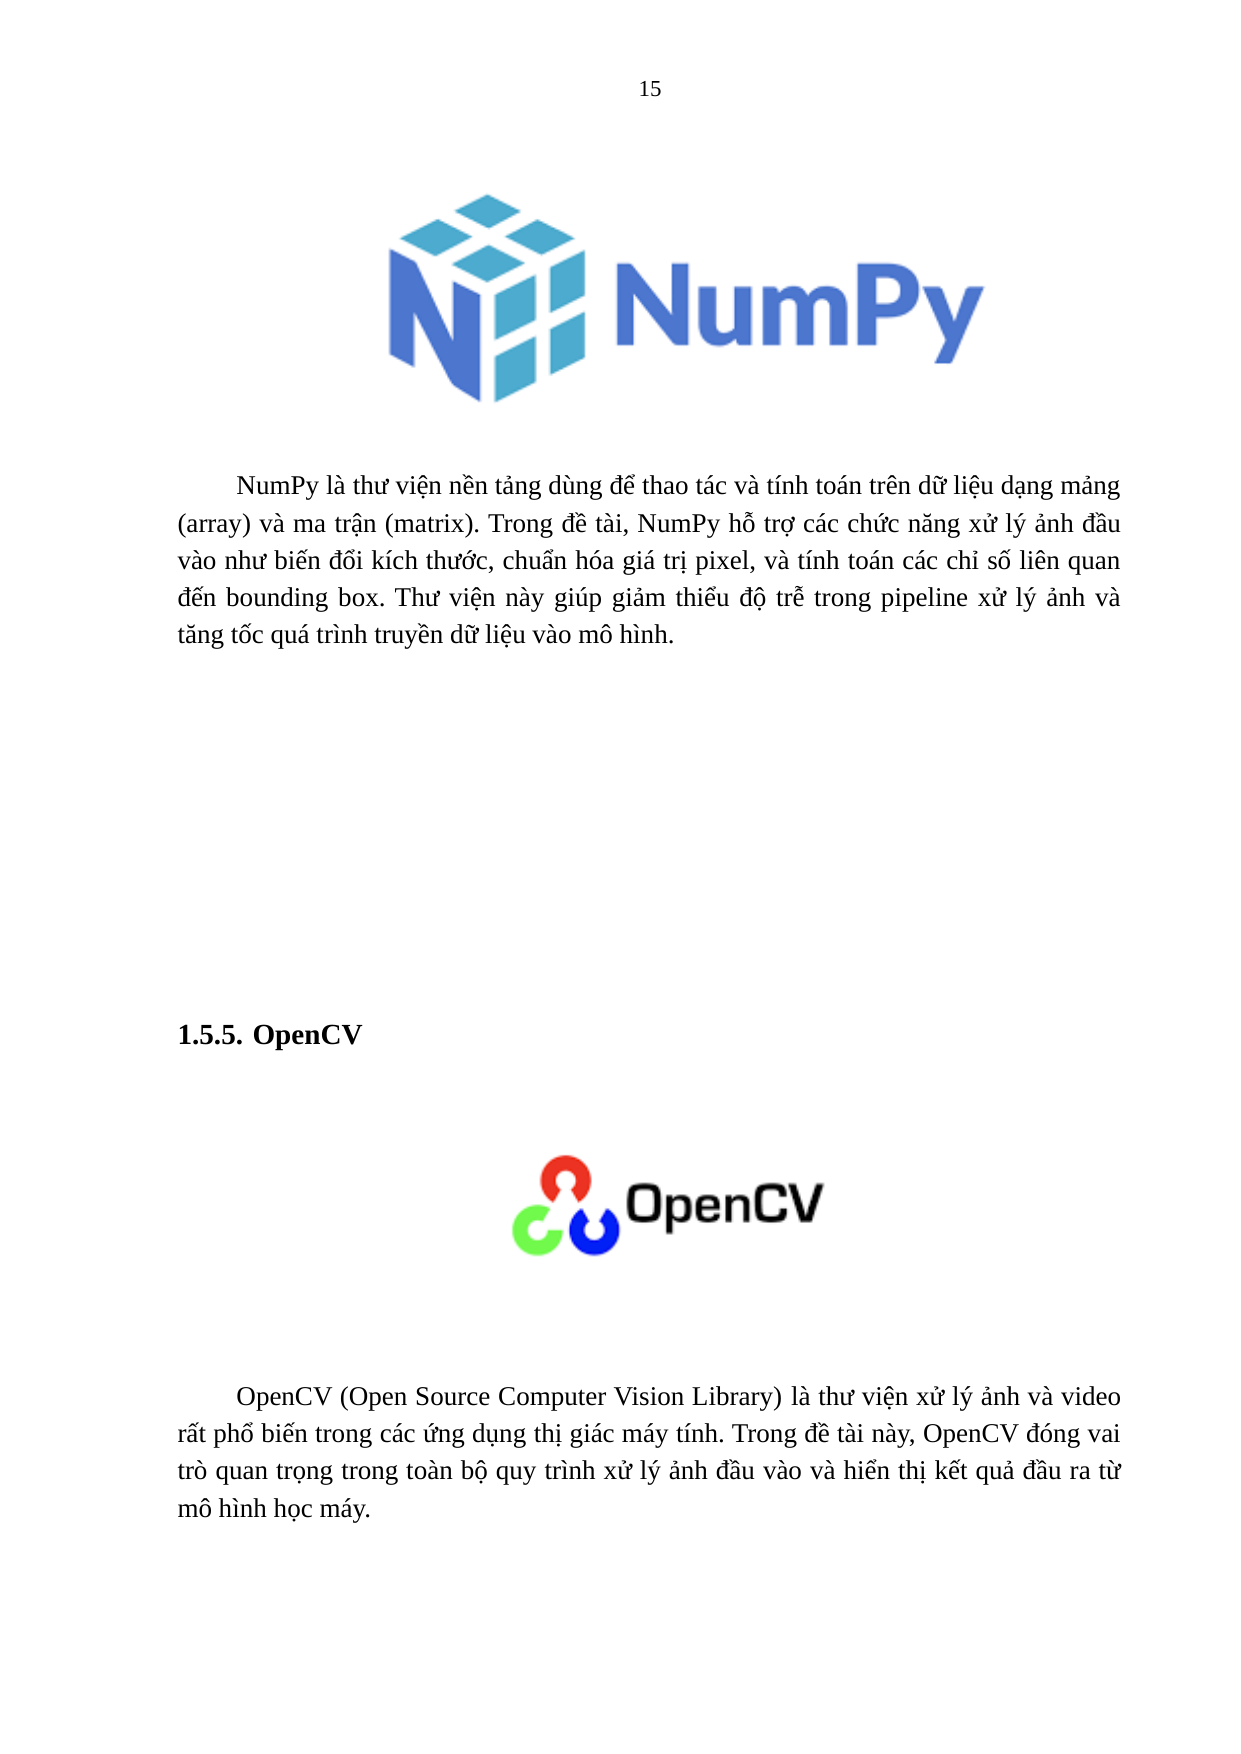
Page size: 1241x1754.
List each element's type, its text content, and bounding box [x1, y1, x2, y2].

list OpenCV [177, 1017, 1122, 1051]
text NumPy là thư viện nền tảng dùng để thao tác và tính toán trên dữ liệu dạng mảng (array) và ma trận (matrix). Trong đề tài, NumPy hỗ trợ các chức năng xử lý ảnh đầu vào như biến đổi kích thước, chuẩn hóa giá trị pixel, và tính toán các chỉ số liên quan đến bounding box. Thư viện này giúp giảm thiểu độ trễ trong pipeline xử lý ảnh và tăng tốc quá trình truyền dữ liệu vào mô hình. [177, 469, 1122, 650]
picture [351, 1069, 1023, 1361]
picture [349, 147, 1026, 451]
text OpenCV (Open Source Computer Vision Library) là thư viện xử lý ảnh và video rất phổ biến trong các ứng dụng thị giác máy tính. Trong đề tài này, OpenCV đóng vai trò quan trọng trong toàn bộ quy trình xử lý ảnh đầu vào và hiển thị kết quả đầu ra từ mô hình học máy. [177, 1380, 1122, 1523]
